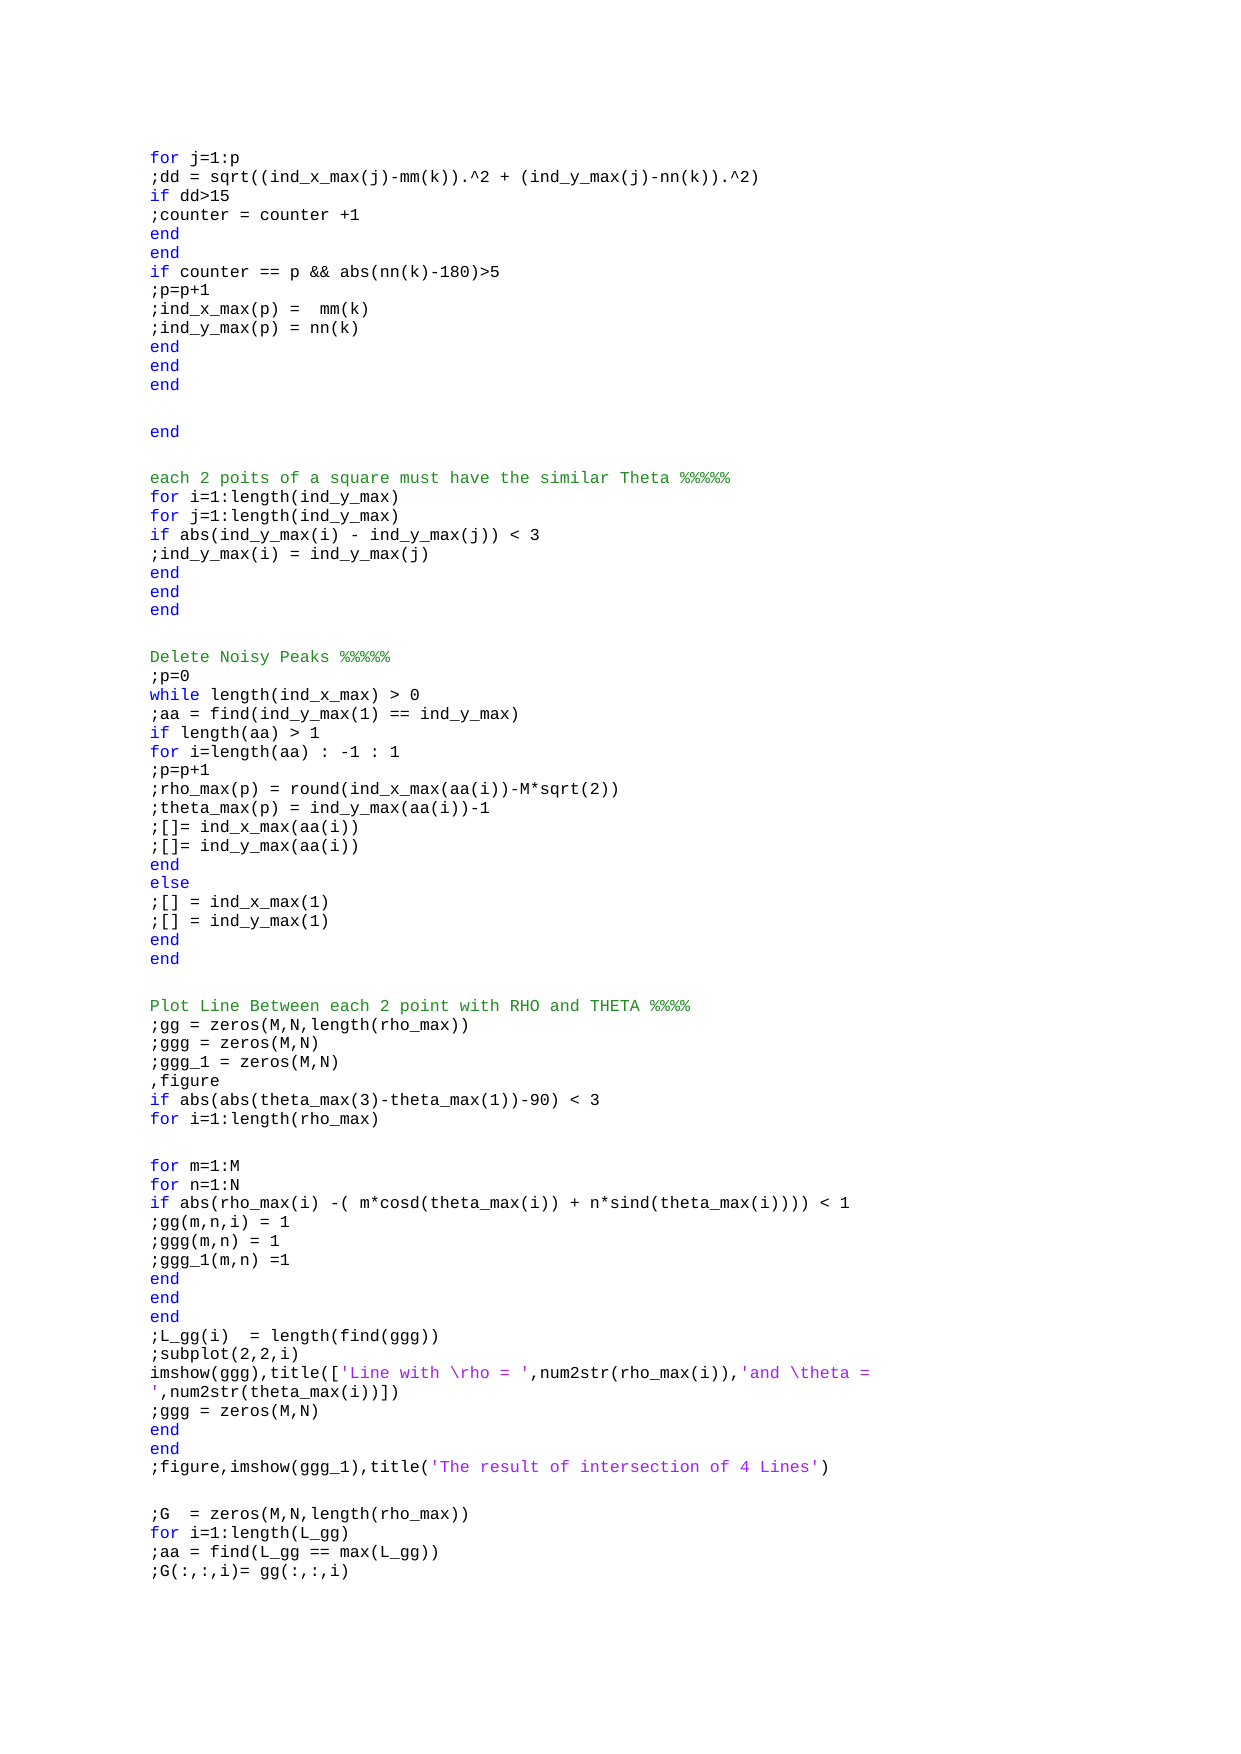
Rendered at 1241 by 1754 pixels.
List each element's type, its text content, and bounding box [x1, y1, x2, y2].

text end [150, 225, 1090, 244]
text ggg(m,n) = 1; [150, 1233, 1090, 1252]
text p=p+1; [150, 282, 1090, 301]
text end [150, 932, 1090, 951]
text L_gg(i) = length(find(ggg)); [150, 1327, 1090, 1346]
text ggg_1 = zeros(M,N); [150, 1054, 1090, 1073]
text ggg_1(m,n) =1; [150, 1252, 1090, 1271]
text p=p+1; [150, 762, 1090, 781]
text %%%% Plot Line Between each 2 point with RHO and THETA [150, 997, 1090, 1016]
text p=0; [150, 668, 1090, 687]
text end [150, 1271, 1090, 1289]
text if length(aa) > 1 [150, 724, 1090, 743]
text end [150, 1421, 1090, 1440]
text rho_max(p) = round(ind_x_max(aa(i))-M*sqrt(2)); [150, 781, 1090, 800]
text subplot(2,2,i); [150, 1346, 1090, 1365]
text ind_x_max(p) = mm(k); [150, 301, 1090, 320]
text dd = sqrt((ind_x_max(j)-mm(k)).^2 + (ind_y_max(j)-nn(k)).^2); [150, 169, 1090, 188]
text end [150, 338, 1090, 357]
text gg = zeros(M,N,length(rho_max)); [150, 1016, 1090, 1035]
text end [150, 1289, 1090, 1308]
text for m=1:M [150, 1157, 1090, 1176]
text end [150, 583, 1090, 602]
text ind_y_max(i) = ind_y_max(j); [150, 545, 1090, 564]
text ggg = zeros(M,N); [150, 1035, 1090, 1054]
text ind_y_max(aa(i)) =[]; [150, 837, 1090, 856]
text %%%%% each 2 poits of a square must have the similar Theta [150, 470, 1090, 489]
text figure, [150, 1073, 1090, 1092]
text aa = find(ind_y_max(1) == ind_y_max); [150, 705, 1090, 724]
text else [150, 875, 1090, 894]
text if abs(ind_y_max(i) - ind_y_max(j)) < 3 [150, 527, 1090, 545]
text ind_y_max(p) = nn(k); [150, 320, 1090, 338]
text end [150, 951, 1090, 969]
text gg(m,n,i) = 1; [150, 1214, 1090, 1233]
text end [150, 357, 1090, 376]
text if abs(abs(theta_max(3)-theta_max(1))-90) < 3 [150, 1092, 1090, 1111]
text figure,imshow(ggg_1),title('The result of intersection of 4 Lines'); [150, 1459, 1090, 1478]
text end [150, 564, 1090, 583]
text aa = find(L_gg == max(L_gg)); [150, 1544, 1090, 1562]
text for i=1:length(L_gg) [150, 1525, 1090, 1544]
text counter = counter +1; [150, 207, 1090, 225]
text end [150, 1440, 1090, 1459]
text for j=1:length(ind_y_max) [150, 508, 1090, 527]
text %%%%% Delete Noisy Peaks [150, 649, 1090, 668]
text G(:,:,i)= gg(:,:,i); [150, 1562, 1090, 1581]
text ggg = zeros(M,N); [150, 1402, 1090, 1421]
text end [150, 1308, 1090, 1327]
text theta_max(p) = ind_y_max(aa(i))-1; [150, 800, 1090, 818]
text for n=1:N [150, 1176, 1090, 1195]
text if dd>15 [150, 188, 1090, 207]
text end [150, 423, 1090, 442]
text end [150, 244, 1090, 263]
text end [150, 856, 1090, 875]
text ind_x_max(1) = []; [150, 894, 1090, 913]
text for i=1:length(ind_y_max) [150, 489, 1090, 508]
text G = zeros(M,N,length(rho_max)); [150, 1506, 1090, 1525]
text end [150, 602, 1090, 621]
text for i=length(aa) : -1 : 1 [150, 743, 1090, 762]
text for j=1:p [150, 150, 1090, 169]
text end [150, 376, 1090, 395]
text ind_x_max(aa(i)) =[]; [150, 818, 1090, 837]
text ind_y_max(1) = []; [150, 913, 1090, 932]
text for i=1:length(rho_max) [150, 1111, 1090, 1129]
text if counter == p && abs(nn(k)-180)>5 [150, 263, 1090, 282]
text if abs(rho_max(i) -( m*cosd(theta_max(i)) + n*sind(theta_max(i)))) < 1 [150, 1195, 1090, 1214]
text imshow(ggg),title(['Line with \rho = ',num2str(rho_max(i)),'and \theta = ',num2str(theta_max(i))]) [150, 1365, 1090, 1402]
text while length(ind_x_max) > 0 [150, 687, 1090, 705]
